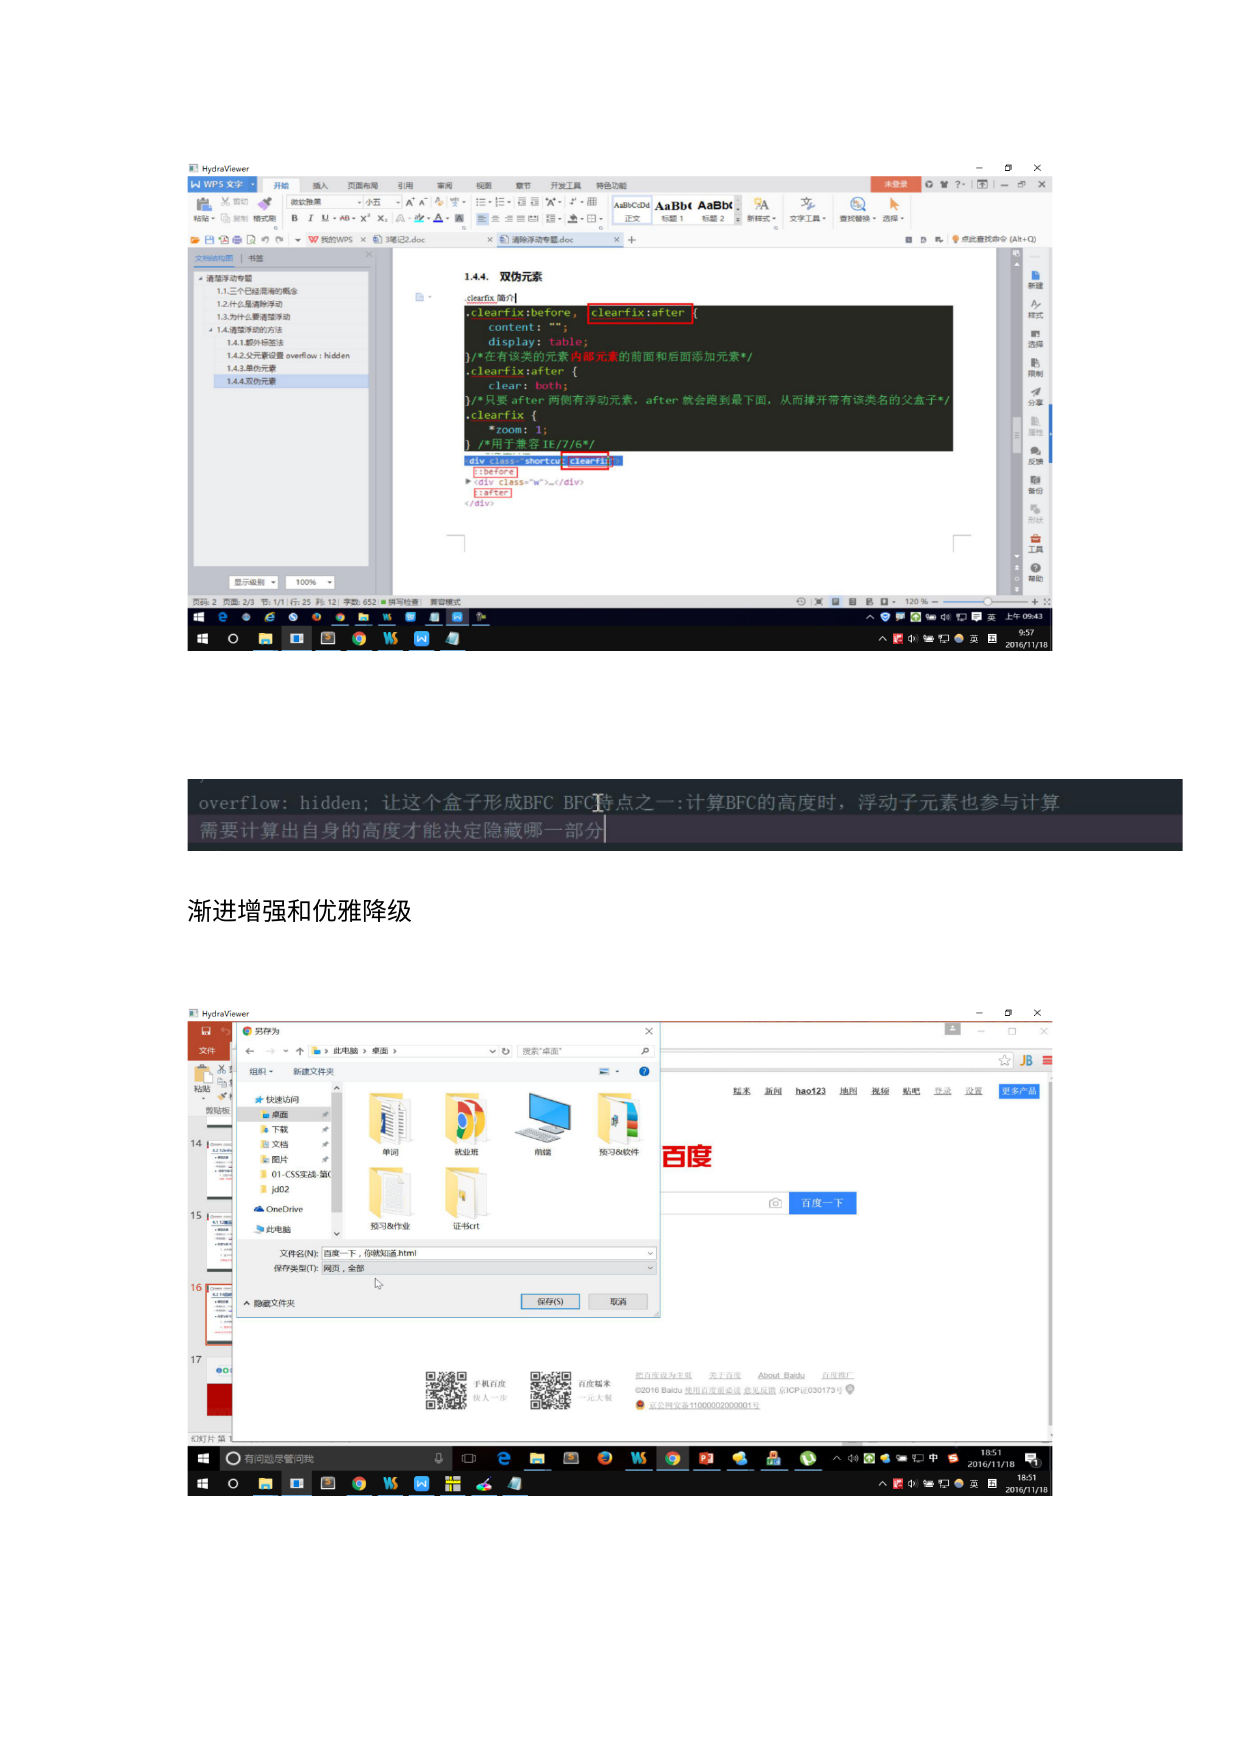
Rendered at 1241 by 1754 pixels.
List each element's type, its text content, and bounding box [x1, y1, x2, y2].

picture [187, 1007, 1053, 1496]
list 渐进增强和优雅降级 [187, 877, 1053, 942]
picture [187, 162, 1053, 651]
picture [187, 779, 1183, 851]
